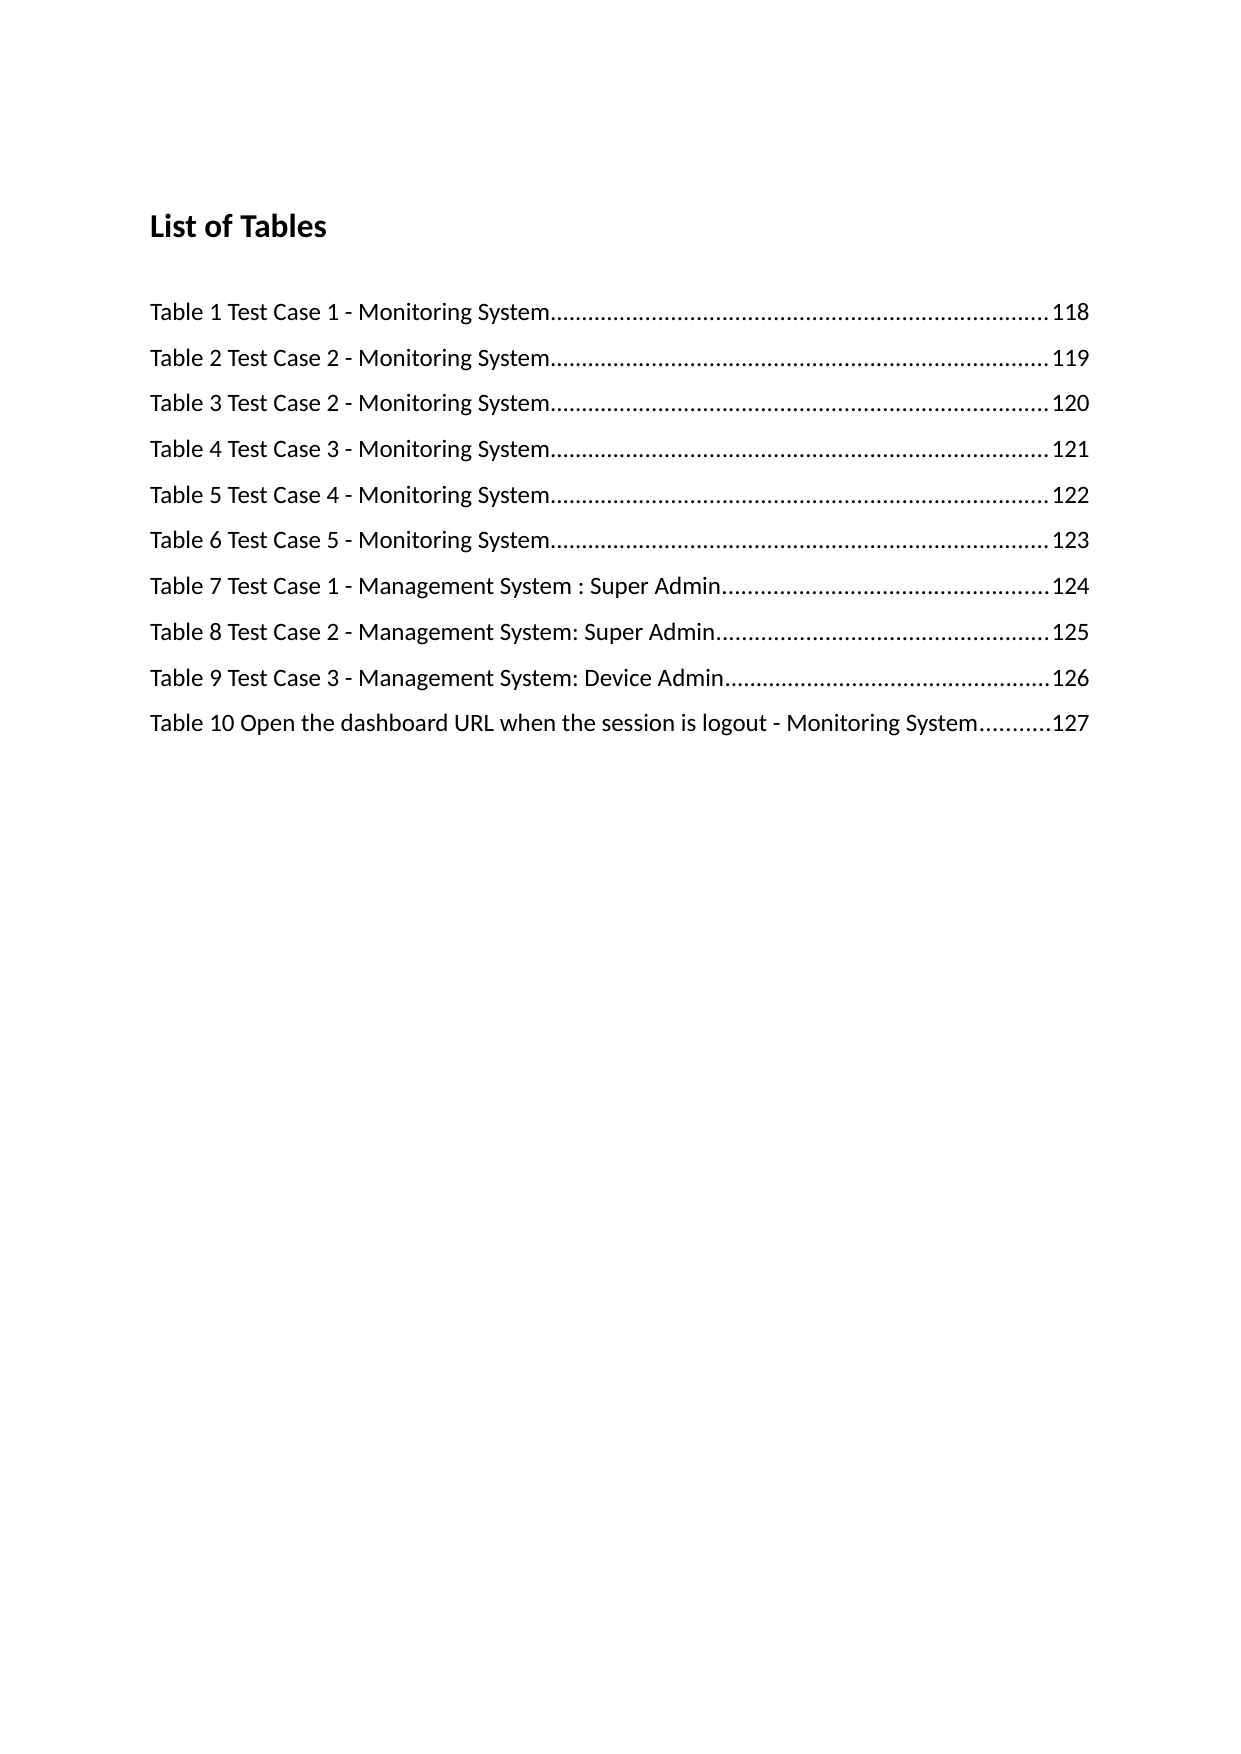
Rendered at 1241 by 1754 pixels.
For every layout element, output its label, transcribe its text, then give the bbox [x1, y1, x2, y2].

text Table 1 Test Case 1 - Monitoring System 118 [150, 296, 1090, 327]
text Table 6 Test Case 5 - Monitoring System 123 [150, 525, 1090, 555]
text Table 3 Test Case 2 - Monitoring System 120 [150, 387, 1090, 418]
text Table 2 Test Case 2 - Monitoring System 119 [150, 342, 1090, 372]
text Table 9 Test Case 3 - Management System: Device Admin 126 [150, 662, 1090, 692]
text Table 5 Test Case 4 - Monitoring System 122 [150, 479, 1090, 509]
text Table 8 Test Case 2 - Management System: Super Admin 125 [150, 616, 1090, 647]
text Table 4 Test Case 3 - Monitoring System 121 [150, 433, 1090, 464]
text Table 7 Test Case 1 - Management System : Super Admin 124 [150, 570, 1090, 601]
subtitle List of Tables [150, 205, 1090, 246]
text Table 10 Open the dashboard URL when the session is logout - Monitoring System 127 [150, 708, 1090, 738]
